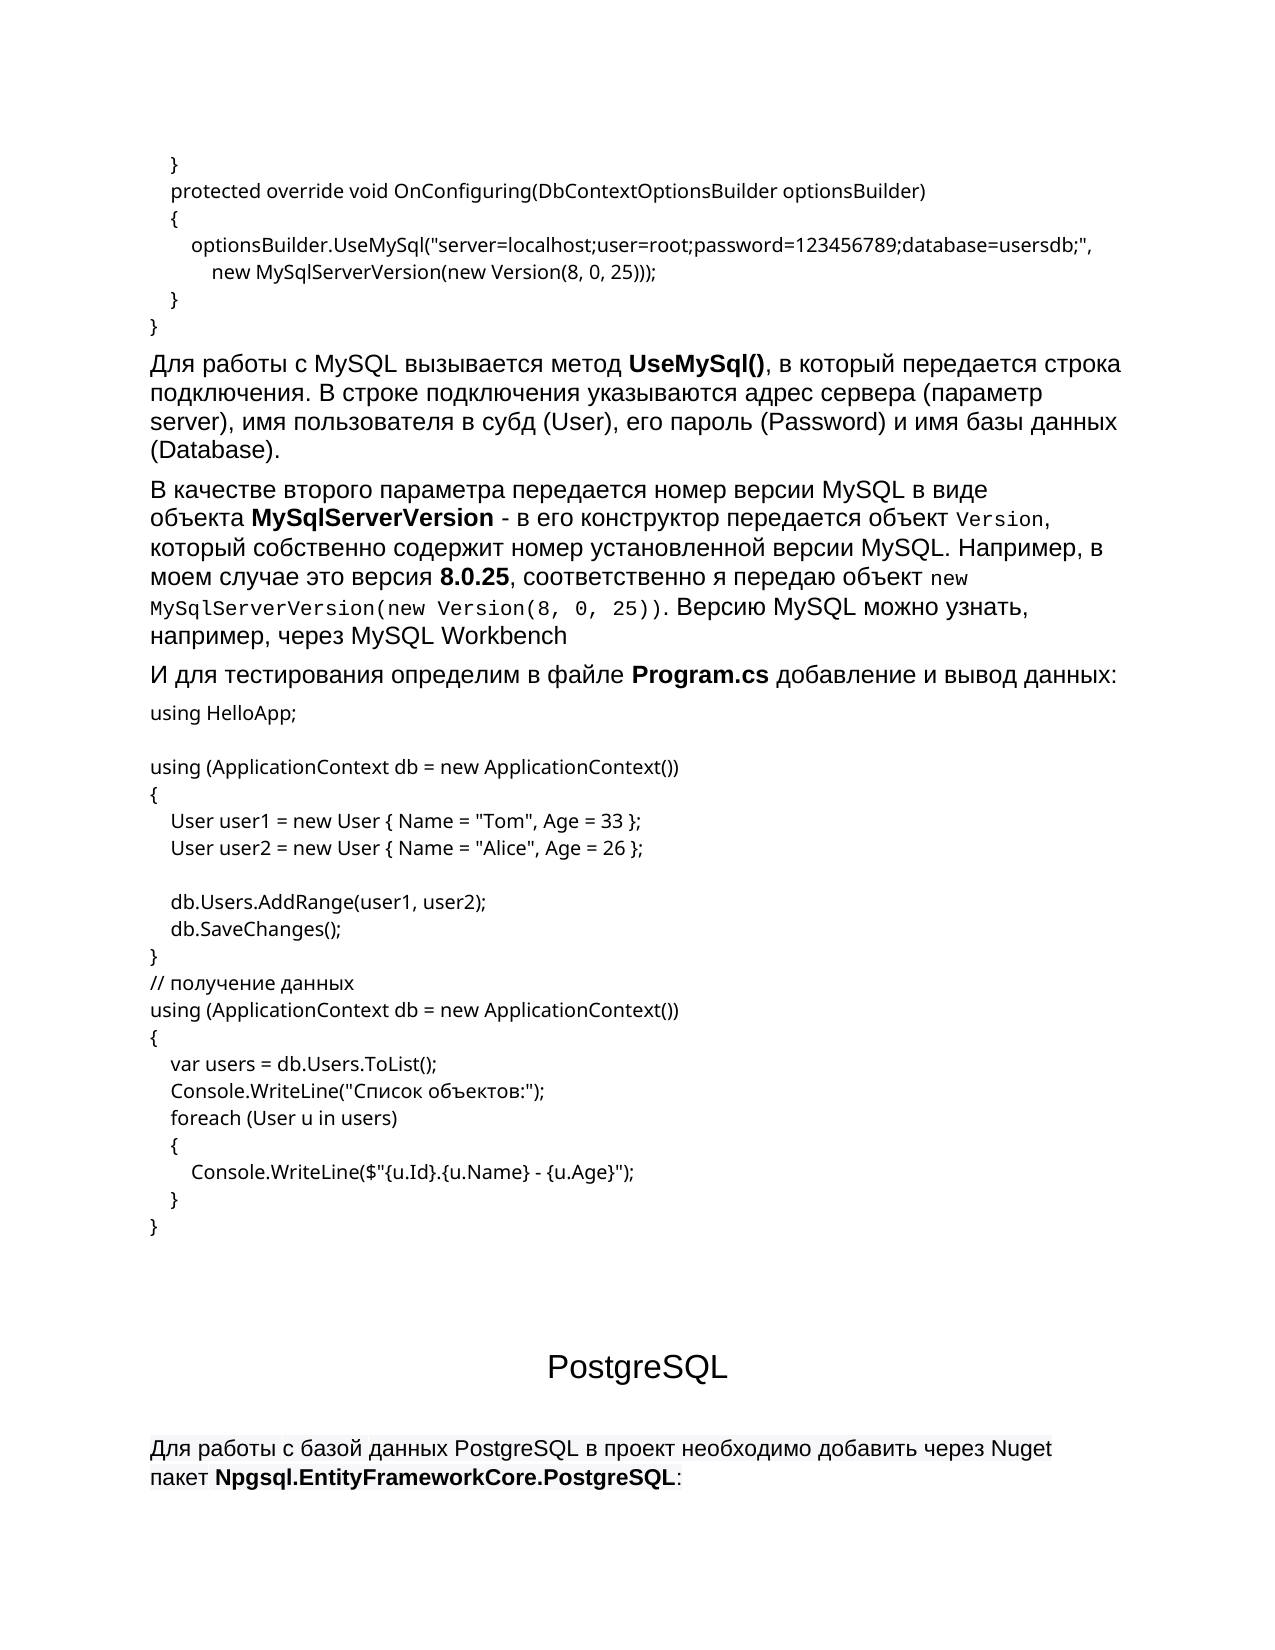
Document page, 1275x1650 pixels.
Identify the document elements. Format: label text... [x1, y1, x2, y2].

text var users = db.Users.ToList(); [150, 1050, 1125, 1077]
text { [150, 1023, 1125, 1050]
text В качестве второго параметра передается номер версии MySQL в виде объекта MySqlServerVersion - в его конструктор передается объект Version, который собственно содержит номер установленной версии MySQL. Например, в моем случае это версия 8.0.25, соответственно я передаю объект new MySqlServerVersion(new Version(8, 0, 25)). Версию MySQL можно узнать, например, через MySQL Workbench [150, 475, 1125, 650]
text using (ApplicationContext db = new ApplicationContext()) [150, 996, 1125, 1023]
text { [150, 781, 1125, 807]
text protected override void OnConfiguring(DbContextOptionsBuilder optionsBuilder) [150, 177, 1125, 204]
text } [150, 1212, 1125, 1239]
subtitle PostgreSQL [150, 1347, 1125, 1385]
text new MySqlServerVersion(new Version(8, 0, 25))); [150, 258, 1125, 285]
text } [150, 285, 1125, 312]
text db.SaveChanges(); [150, 915, 1125, 942]
text // получение данных [150, 969, 1125, 996]
text Console.WriteLine("Список объектов:"); [150, 1077, 1125, 1104]
text User user1 = new User { Name = "Tom", Age = 33 }; [150, 807, 1125, 834]
text } [150, 312, 1125, 339]
text } [150, 942, 1125, 969]
text optionsBuilder.UseMySql("server=localhost;user=root;password=123456789;database=usersdb;", [150, 231, 1125, 258]
text Для работы с базой данных PostgreSQL в проект необходимо добавить через Nuget пакет Npgsql.EntityFrameworkCore.PostgreSQL: [150, 1435, 1125, 1490]
text Для работы с MySQL вызывается метод UseMySql(), в который передается строка подключения. В строке подключения указываются адрес сервера (параметр server), имя пользователя в субд (User), его пароль (Password) и имя базы данных (Database). [150, 349, 1125, 464]
text { [150, 204, 1125, 231]
text foreach (User u in users) [150, 1104, 1125, 1131]
text Console.WriteLine($"{u.Id}.{u.Name} - {u.Age}"); [150, 1158, 1125, 1185]
text using HelloApp; [150, 699, 1125, 727]
text } [150, 1185, 1125, 1212]
text И для тестирования определим в файле Program.cs добавление и вывод данных: [150, 660, 1125, 689]
text User user2 = new User { Name = "Alice", Age = 26 }; [150, 834, 1125, 861]
text using (ApplicationContext db = new ApplicationContext()) [150, 753, 1125, 781]
text { [150, 1131, 1125, 1158]
text } [150, 150, 1125, 177]
text db.Users.AddRange(user1, user2); [150, 888, 1125, 915]
